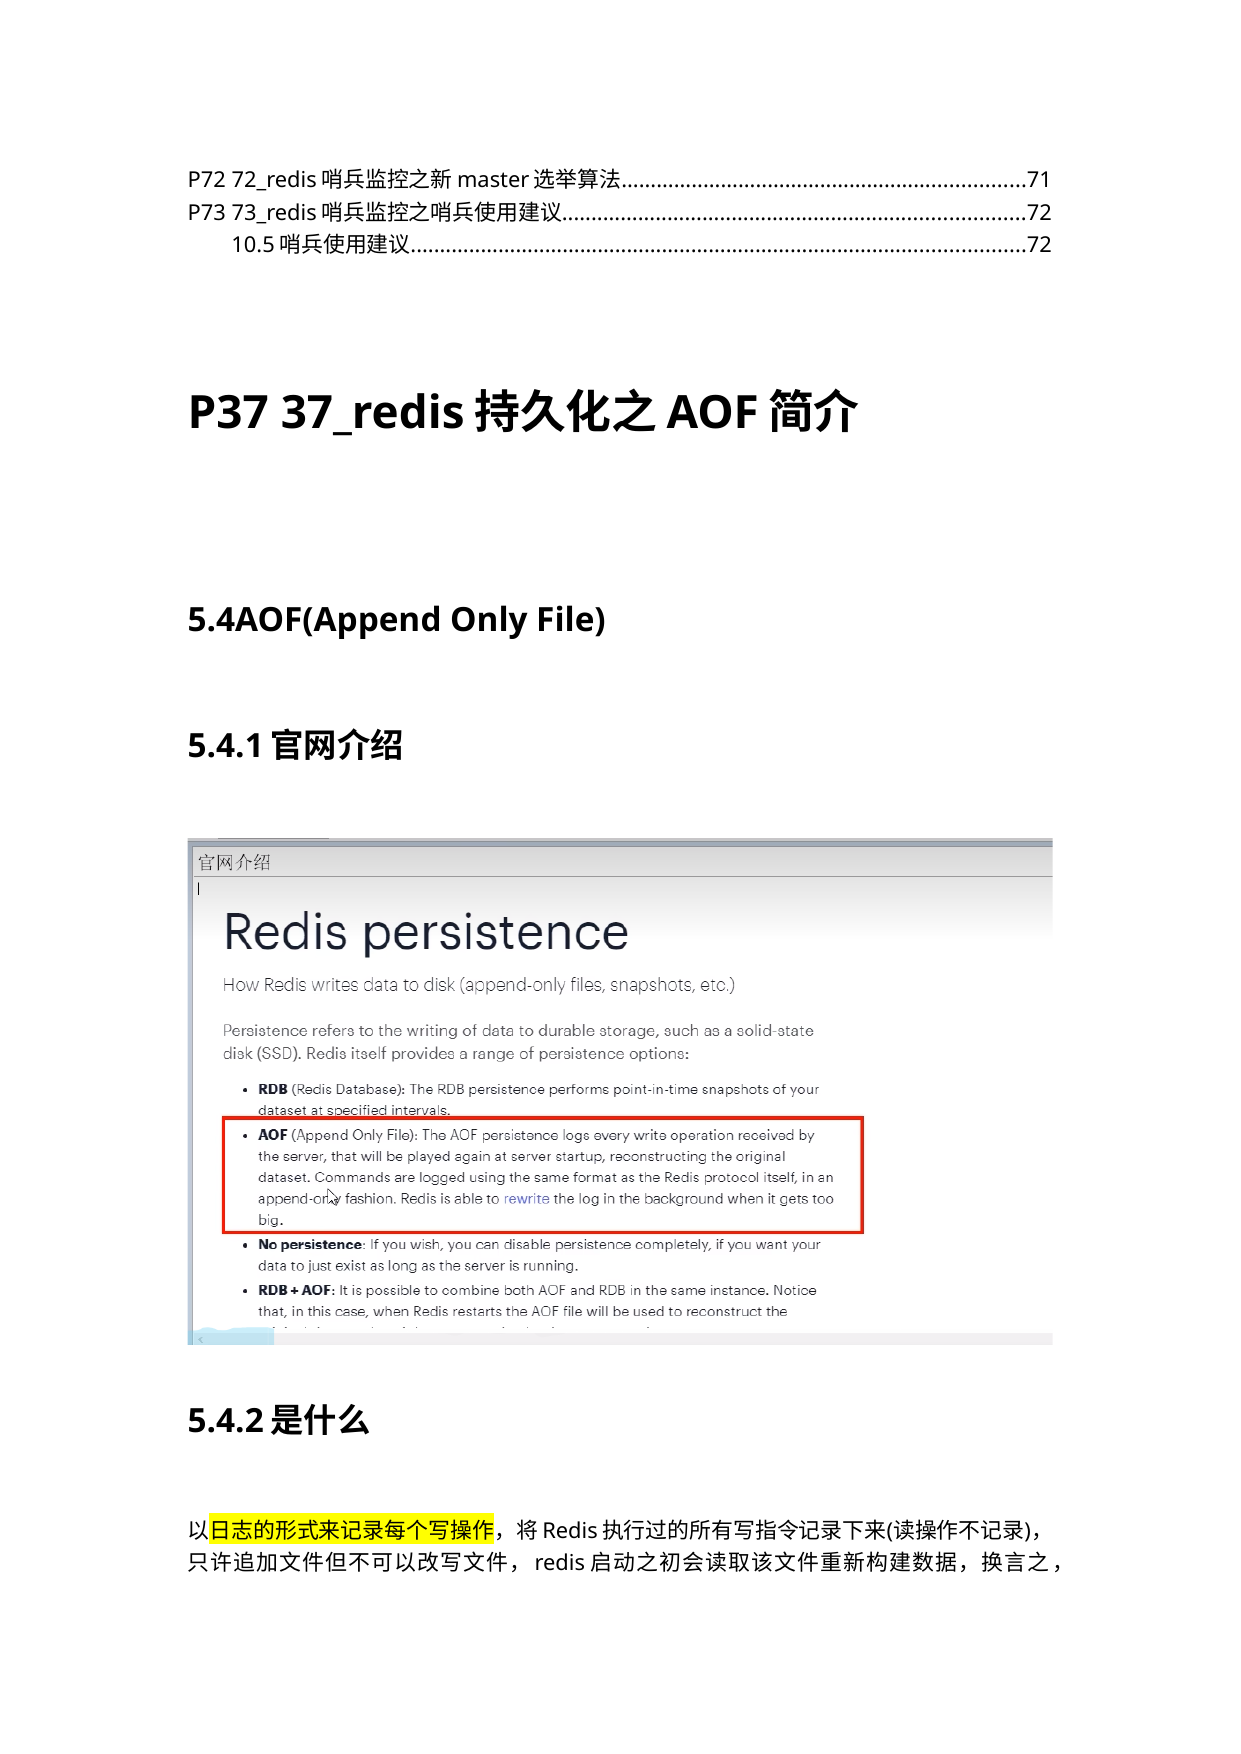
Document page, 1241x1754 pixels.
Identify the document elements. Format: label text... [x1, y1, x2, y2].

subtitle 5.4.1官网介绍 [187, 711, 1053, 776]
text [187, 1513, 1053, 1578]
picture [187, 838, 1053, 1345]
subtitle 5.4.2是什么 [187, 1385, 1053, 1450]
subtitle P37 37_redis持久化之AOF简介 [187, 360, 1053, 457]
subtitle 5.4AOF(Append Only File) [187, 586, 1053, 651]
